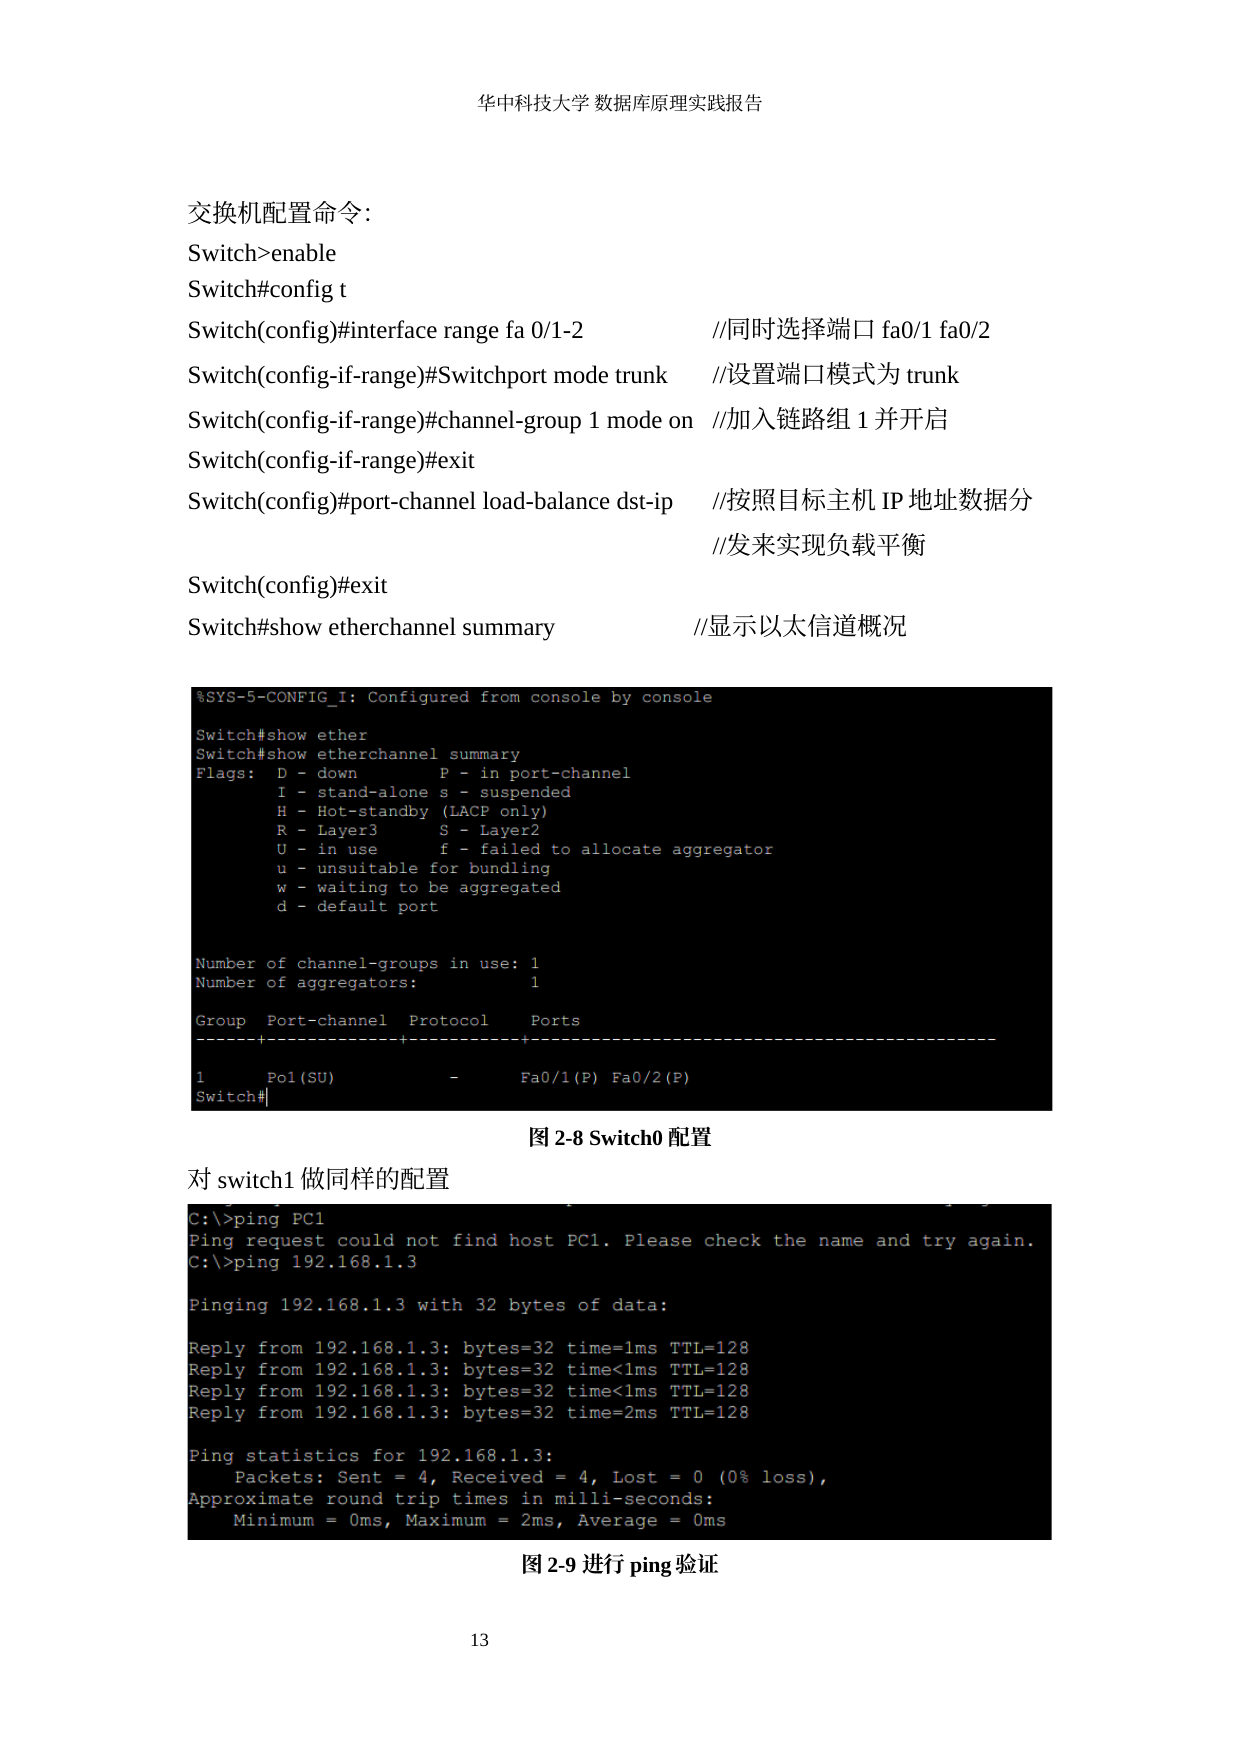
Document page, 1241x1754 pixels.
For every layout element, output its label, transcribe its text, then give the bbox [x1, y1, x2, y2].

text 图2-9 进行ping验证 [187, 1547, 1053, 1578]
text Switch(config-if-range)#exit [187, 445, 1053, 474]
text Switch#config t [187, 274, 1053, 303]
text 对switch1做同样的配置 [187, 1159, 1053, 1195]
text Switch(config)#exit [187, 571, 1053, 599]
text Switch(config)#port-channel load-balance dst-ip //按照目标主机IP地址数据分 //发来实现负载平衡 [187, 481, 1053, 562]
text 交换机配置命令： [187, 193, 1053, 229]
text Switch(config-if-range)#Switchport mode trunk //设置端口模式为trunk [187, 355, 1053, 391]
text Switch>enable [187, 238, 1053, 267]
picture [187, 1204, 1052, 1540]
text Switch(config-if-range)#channel-group 1 mode on //加入链路组1并开启 [187, 400, 1053, 436]
text Switch#show etherchannel summary //显示以太信道概况 [187, 607, 1053, 642]
text Switch(config)#interface range fa 0/1-2 //同时选择端口fa0/1 fa0/2 [187, 310, 1053, 346]
text 图2-8 Switch0 配置 [187, 1120, 1053, 1152]
picture [187, 687, 1053, 1113]
